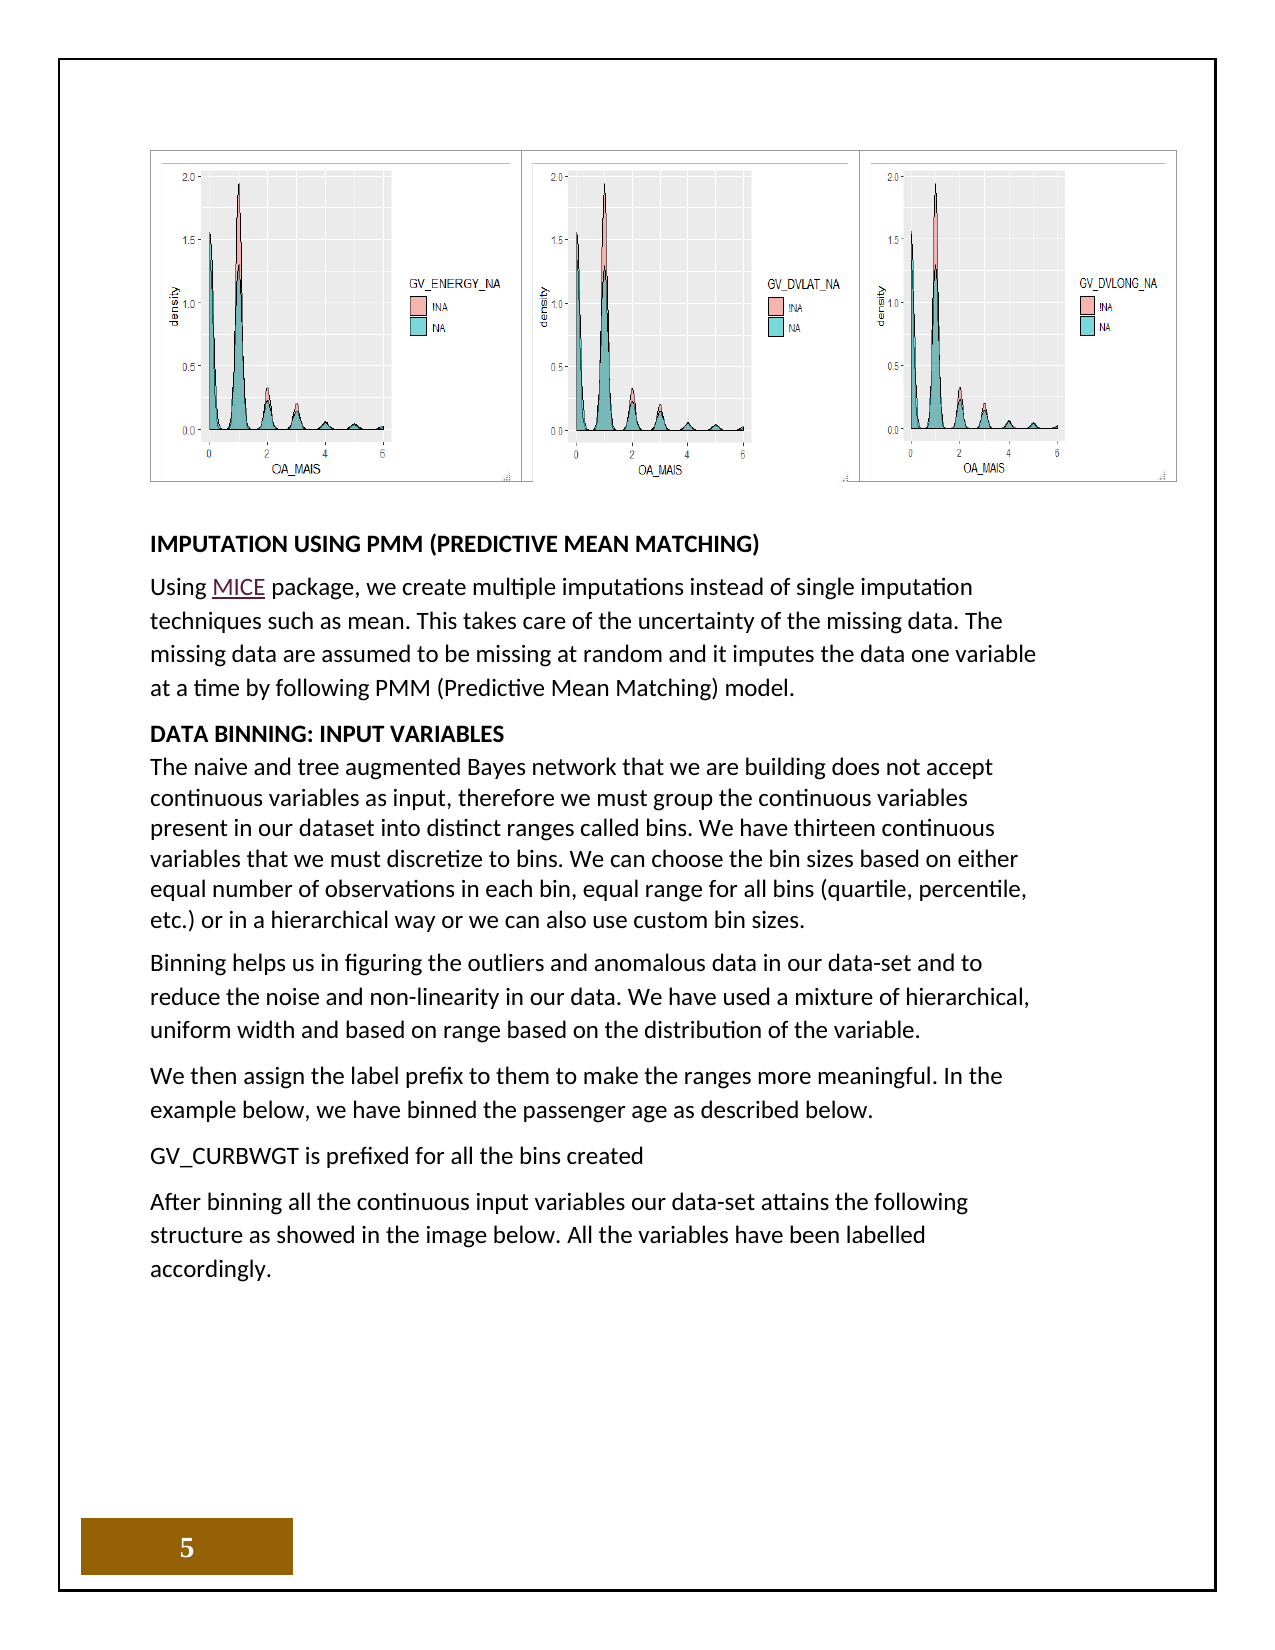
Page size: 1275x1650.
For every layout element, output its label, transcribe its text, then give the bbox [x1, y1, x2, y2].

text The naive and tree augmented Bayes network that we are building does not accept continuous variables as input, therefore we must group the continuous variables present in our dataset into distinct ranges called bins. We have thirteen continuous variables that we must discretize to bins. We can choose the bin sizes based on either equal number of observations in each bin, equal range for all bins (quartile, percentile, etc.) or in a hierarchical way or we can also use custom bin sizes. [150, 752, 1048, 935]
text Using MICE package, we create multiple imputations instead of single imputation techniques such as mean. This takes care of the uncertainty of the missing data. The missing data are assumed to be missing at random and it imputes the data one variable at a time by following PMM (Predictive Mean Matching) model. [150, 571, 1048, 702]
text DATA BINNING: INPUT VARIABLES [150, 718, 1048, 748]
table_cell [860, 151, 1176, 481]
text GV_CURBWGT is prefixed for all the bins created [150, 1140, 1048, 1170]
text IMPUTATION USING PMM (PREDICTIVE MEAN MATCHING) [150, 528, 1048, 559]
picture [870, 163, 1166, 480]
text Binning helps us in figuring the outliers and anomalous data in our data-set and to reduce the noise and non-linearity in our data. We have used a mixture of hierarchical, uniform width and based on range based on the distribution of the variable. [150, 947, 1048, 1045]
picture [161, 163, 510, 481]
table_cell [522, 151, 859, 481]
table_cell [151, 151, 521, 481]
text We then assign the label prefix to them to make the ranges more meaningful. In the example below, we have binned the passenger age as described below. [150, 1060, 1048, 1124]
picture [532, 163, 849, 482]
text After binning all the continuous input variables our data-set attains the following structure as showed in the image below. All the variables have been labelled accordingly. [150, 1186, 1048, 1283]
